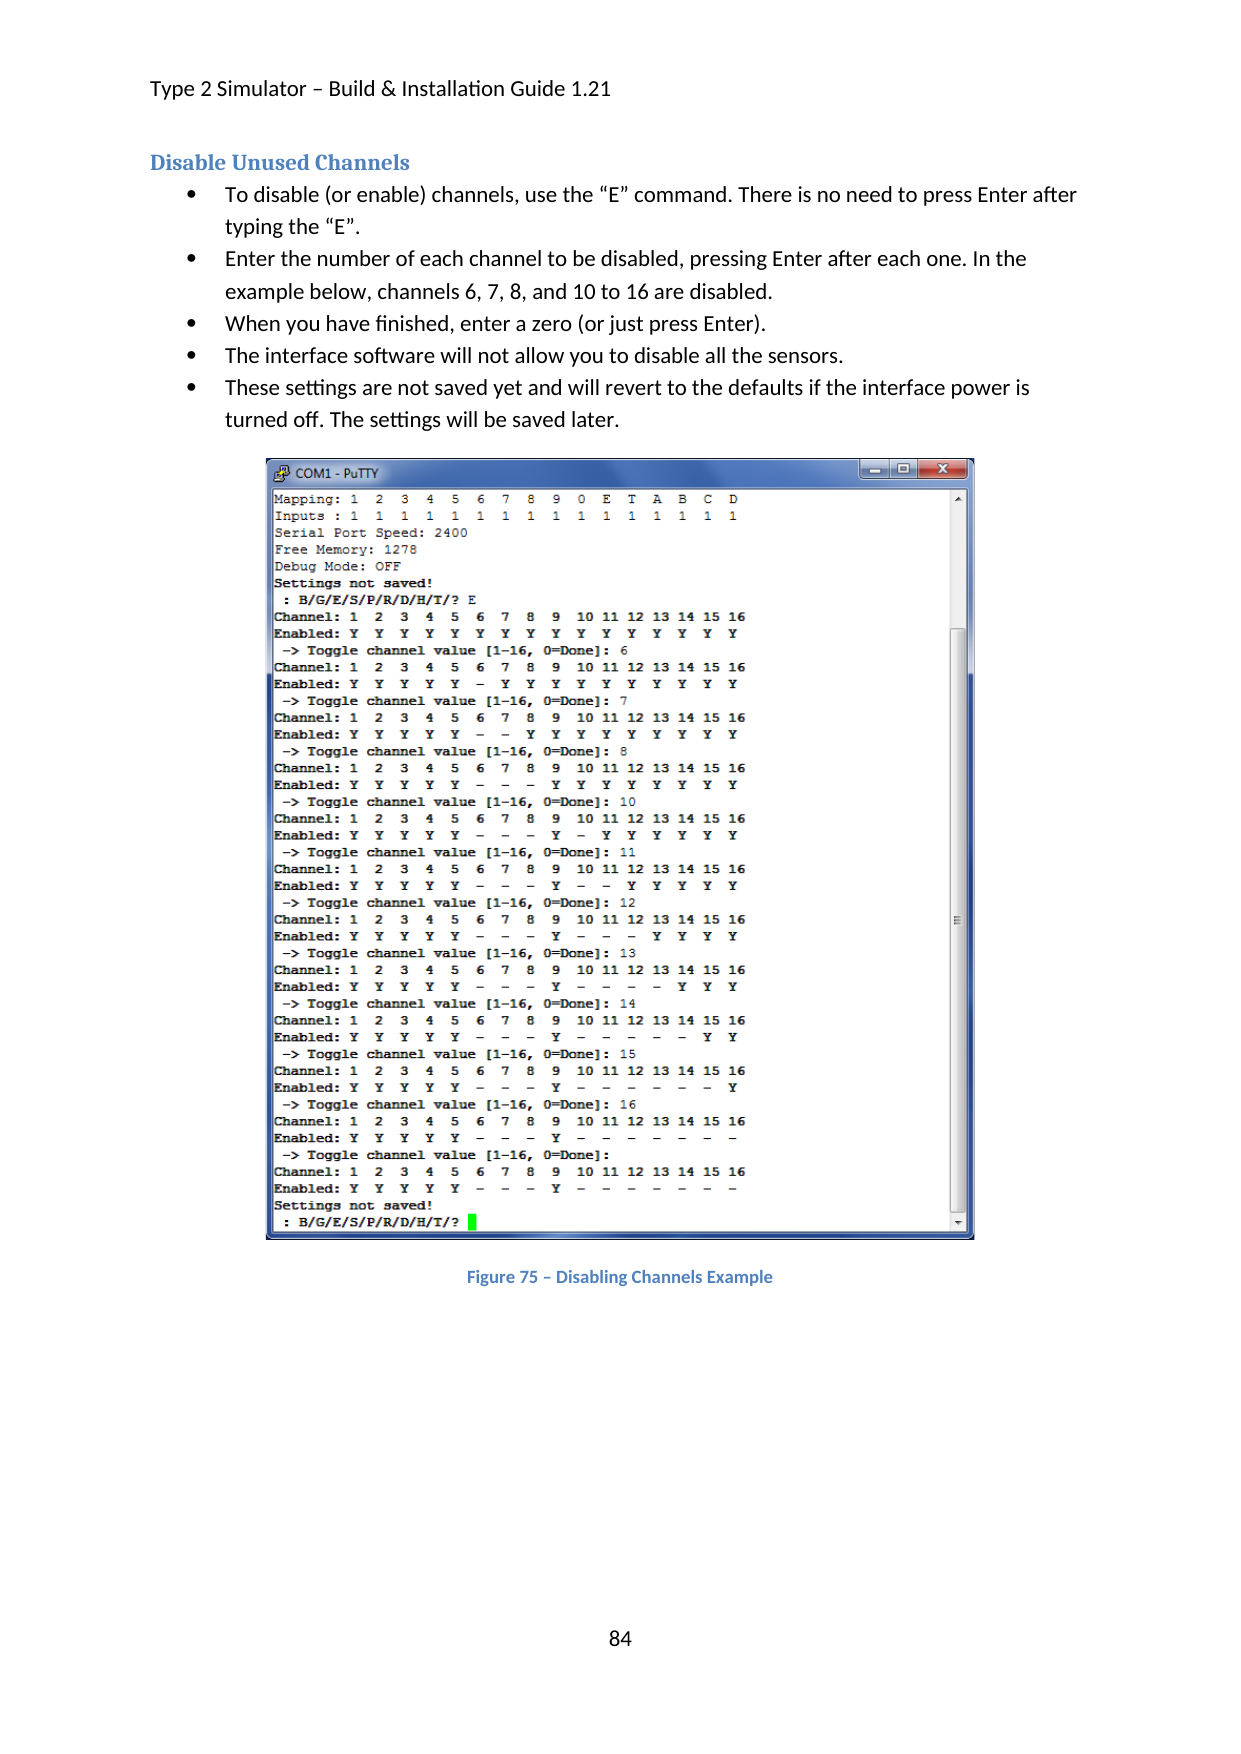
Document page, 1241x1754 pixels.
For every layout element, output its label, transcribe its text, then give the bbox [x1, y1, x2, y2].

text Figure 75 – Disabling Channels Example [150, 1265, 1090, 1288]
picture [265, 458, 975, 1240]
list The interface software will not allow you to disable all the sensors. [187, 341, 1090, 369]
list When you have finished, enter a zero (or just press Enter). [187, 309, 1090, 337]
list These settings are not saved yet and will revert to the defaults if the interface power is turned off. The settings will be saved later. [187, 373, 1090, 433]
list To disable (or enable) channels, use the “E” command. There is no need to press Enter after typing the “E”. [187, 180, 1090, 240]
subtitle Disable Unused Channels [150, 150, 1090, 176]
list Enter the number of each channel to be disabled, pressing Enter after each one. In the example below, channels 6, 7, 8, and 10 to 16 are disabled. [187, 244, 1090, 305]
